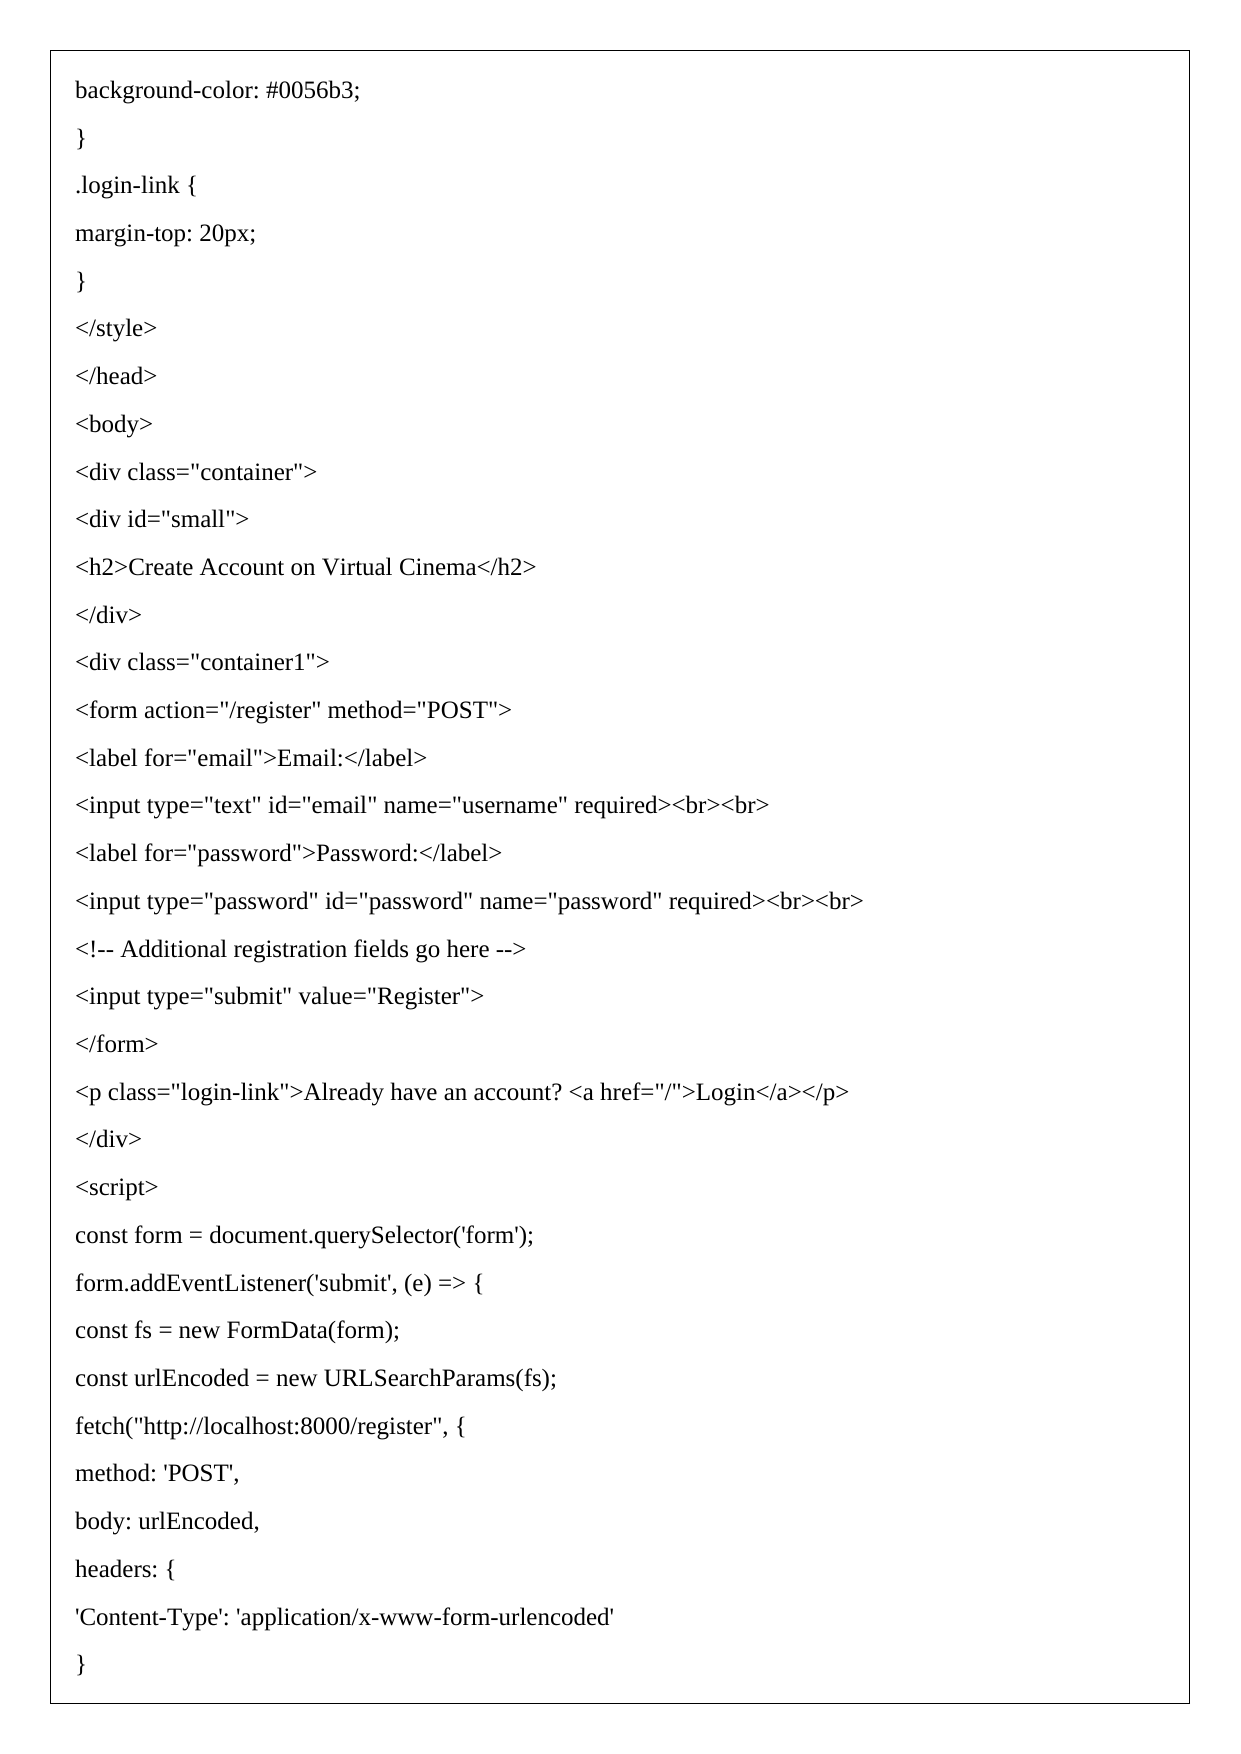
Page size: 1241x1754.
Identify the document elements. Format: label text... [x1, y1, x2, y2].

text const fs = new FormData(form); [75, 1315, 1165, 1344]
text <label for="password">Password:</label> [75, 838, 1165, 867]
text <h2>Create Account on Virtual Cinema</h2> [75, 552, 1165, 581]
text headers: { [75, 1554, 1165, 1583]
text margin-top: 20px; [75, 218, 1165, 247]
text 'Content-Type': 'application/x-www-form-urlencoded' [75, 1602, 1165, 1630]
text <!-- Additional registration fields go here --> [75, 934, 1165, 962]
text const form = document.querySelector('form'); [75, 1220, 1165, 1249]
text </style> [75, 313, 1165, 342]
text const urlEncoded = new URLSearchParams(fs); [75, 1363, 1165, 1392]
text .login-link { [75, 170, 1165, 199]
text <input type="text" id="email" name="username" required><br><br> [75, 791, 1165, 819]
text form.addEventListener('submit', (e) => { [75, 1268, 1165, 1296]
text <input type="submit" value="Register"> [75, 981, 1165, 1010]
text } [75, 1649, 1165, 1678]
text <div class="container1"> [75, 647, 1165, 676]
text background-color: #0056b3; [75, 75, 1165, 104]
text <p class="login-link">Already have an account? <a href="/">Login</a></p> [75, 1077, 1165, 1106]
text <label for="email">Email:</label> [75, 743, 1165, 772]
text </div> [75, 1124, 1165, 1153]
text method: 'POST', [75, 1458, 1165, 1487]
text <script> [75, 1172, 1165, 1201]
text fetch("http://localhost:8000/register", { [75, 1411, 1165, 1439]
text <div id="small"> [75, 504, 1165, 533]
text body: urlEncoded, [75, 1506, 1165, 1535]
text <div class="container"> [75, 457, 1165, 485]
text } [75, 266, 1165, 294]
text </form> [75, 1029, 1165, 1058]
text <form action="/register" method="POST"> [75, 695, 1165, 724]
text } [75, 123, 1165, 151]
text </div> [75, 600, 1165, 628]
text </head> [75, 361, 1165, 390]
text <body> [75, 409, 1165, 438]
text <input type="password" id="password" name="password" required><br><br> [75, 886, 1165, 915]
